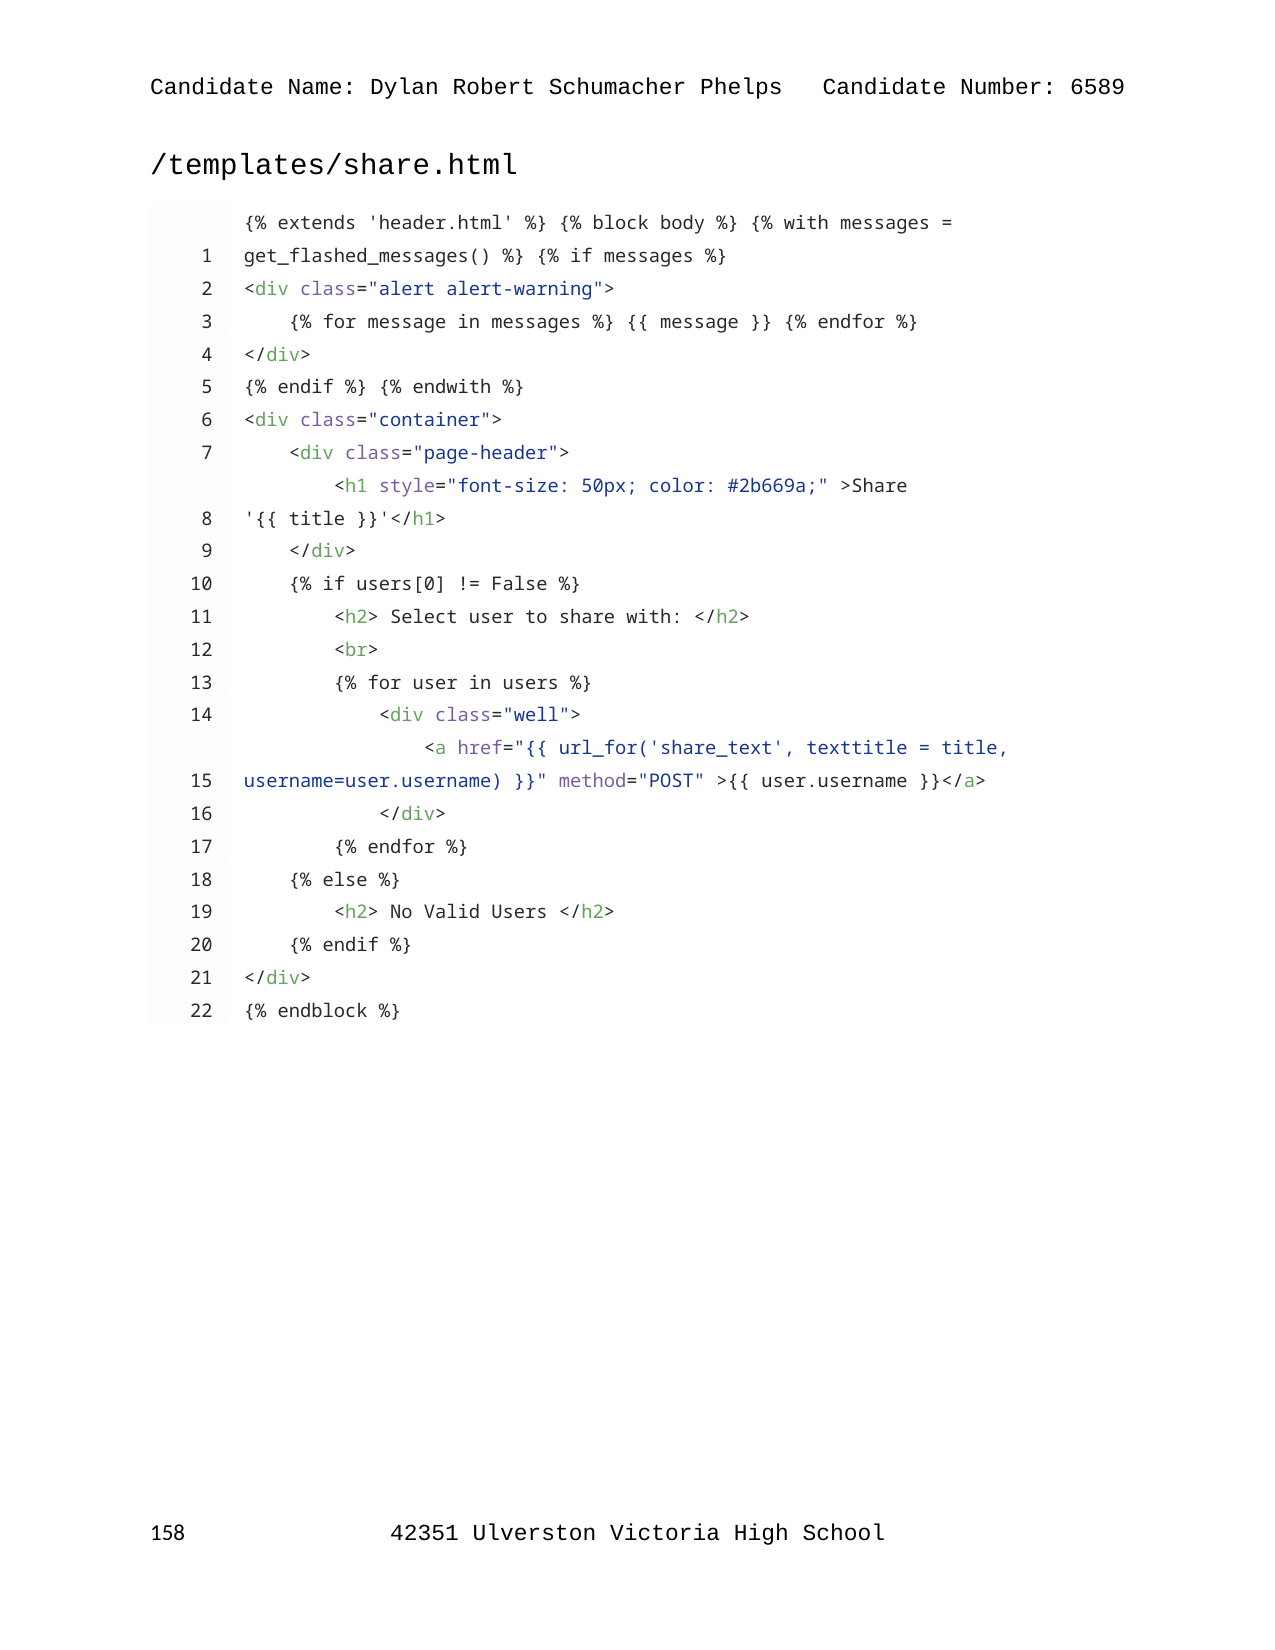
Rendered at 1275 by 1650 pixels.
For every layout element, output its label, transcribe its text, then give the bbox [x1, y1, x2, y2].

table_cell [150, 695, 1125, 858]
text /templates/share.html [150, 150, 1125, 183]
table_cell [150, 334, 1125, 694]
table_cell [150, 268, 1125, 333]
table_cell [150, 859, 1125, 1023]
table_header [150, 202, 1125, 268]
